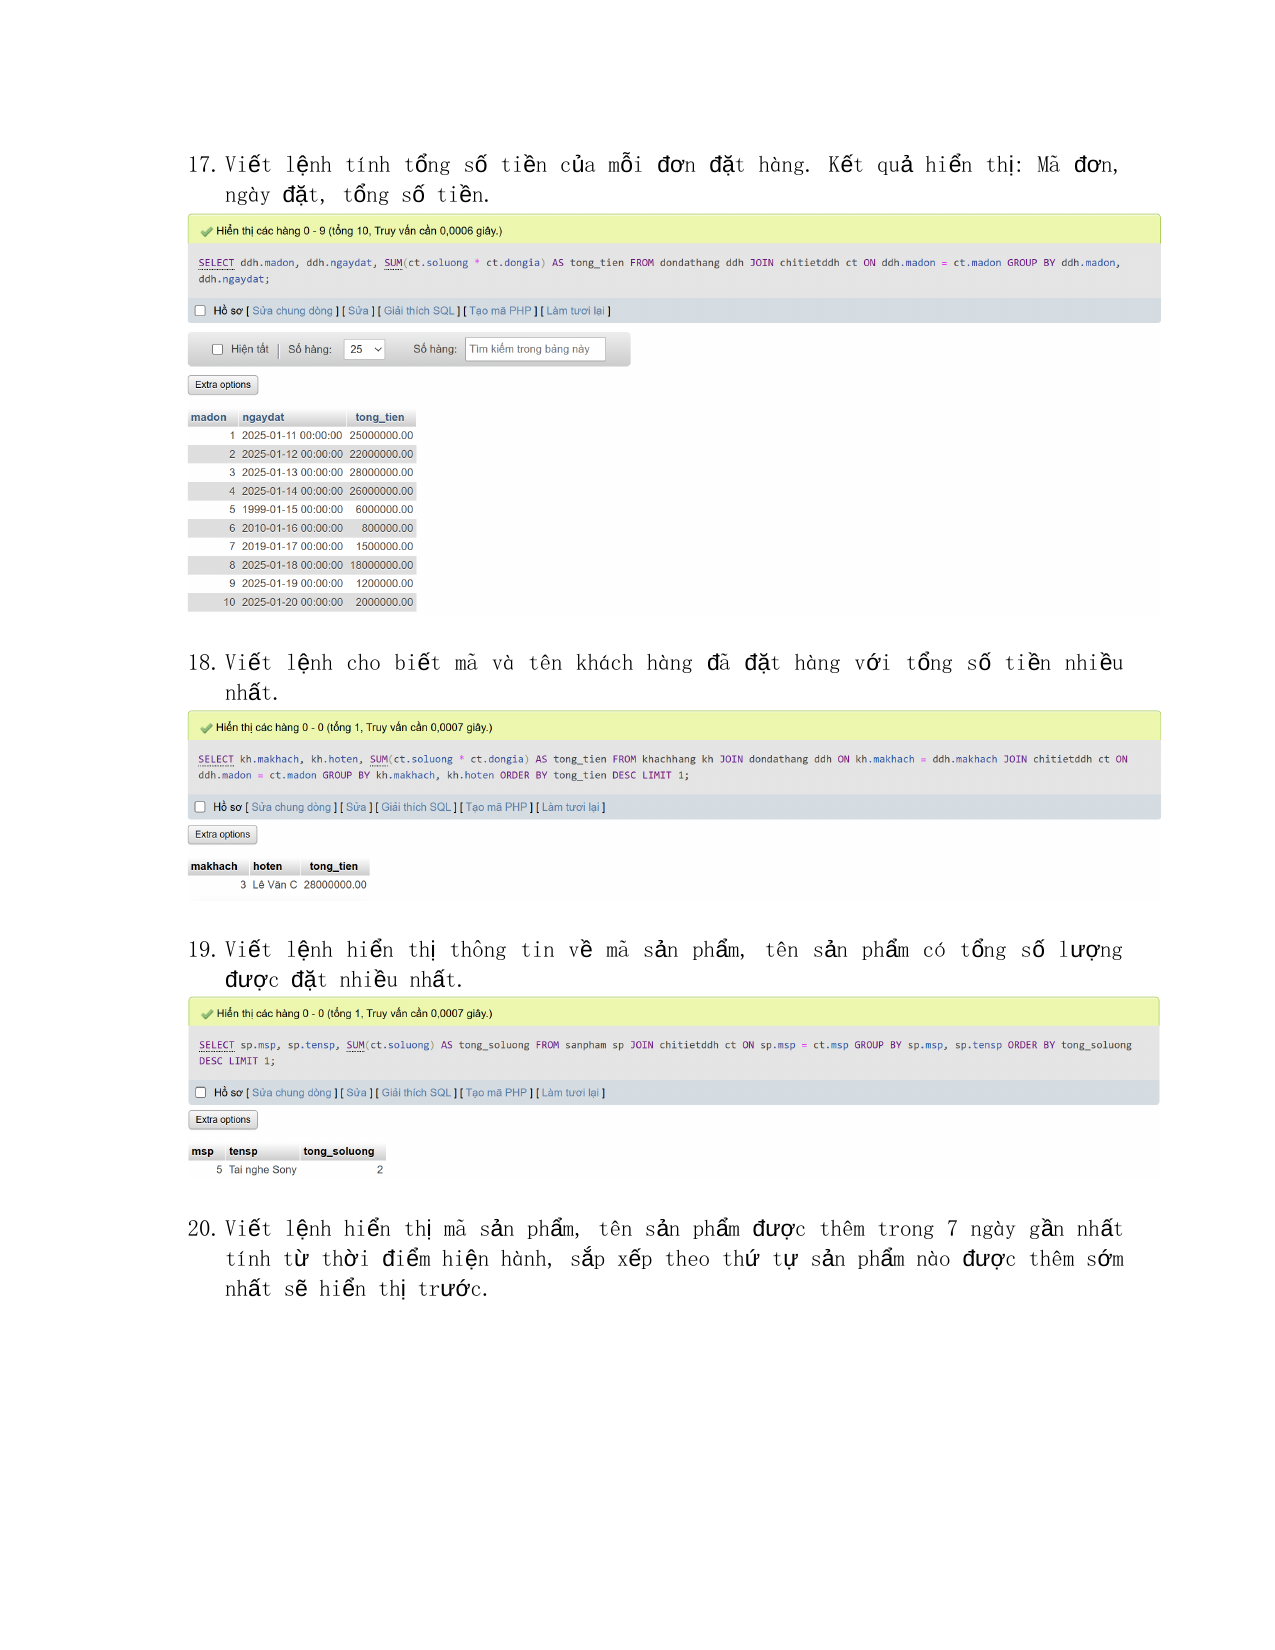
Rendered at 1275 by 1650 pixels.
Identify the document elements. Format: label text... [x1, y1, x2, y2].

list Viết lệnh hiển thị mã sản phẩm, tên sản phẩm được thêm trong 7 ngày gần nhất tính từ thời điểm hiện hành, sắp xếp theo thứ tự sản phẩm nào được thêm sớm nhất sẽ hiển thị trước. [187, 1213, 1125, 1300]
picture [187, 210, 1162, 614]
list Viết lệnh tính tổng số tiền của mỗi đơn đặt hàng. Kết quả hiển thị: Mã đơn, ngày đặt, tổng số tiền. [187, 150, 1125, 206]
picture [187, 994, 1161, 1180]
list Viết lệnh hiển thị thông tin về mã sản phẩm, tên sản phẩm có tổng số lượng được đặt nhiều nhất. [187, 934, 1125, 990]
list Viết lệnh cho biết mã và tên khách hàng đã đặt hàng với tổng số tiền nhiều nhất. [187, 648, 1125, 704]
picture [187, 707, 1162, 901]
